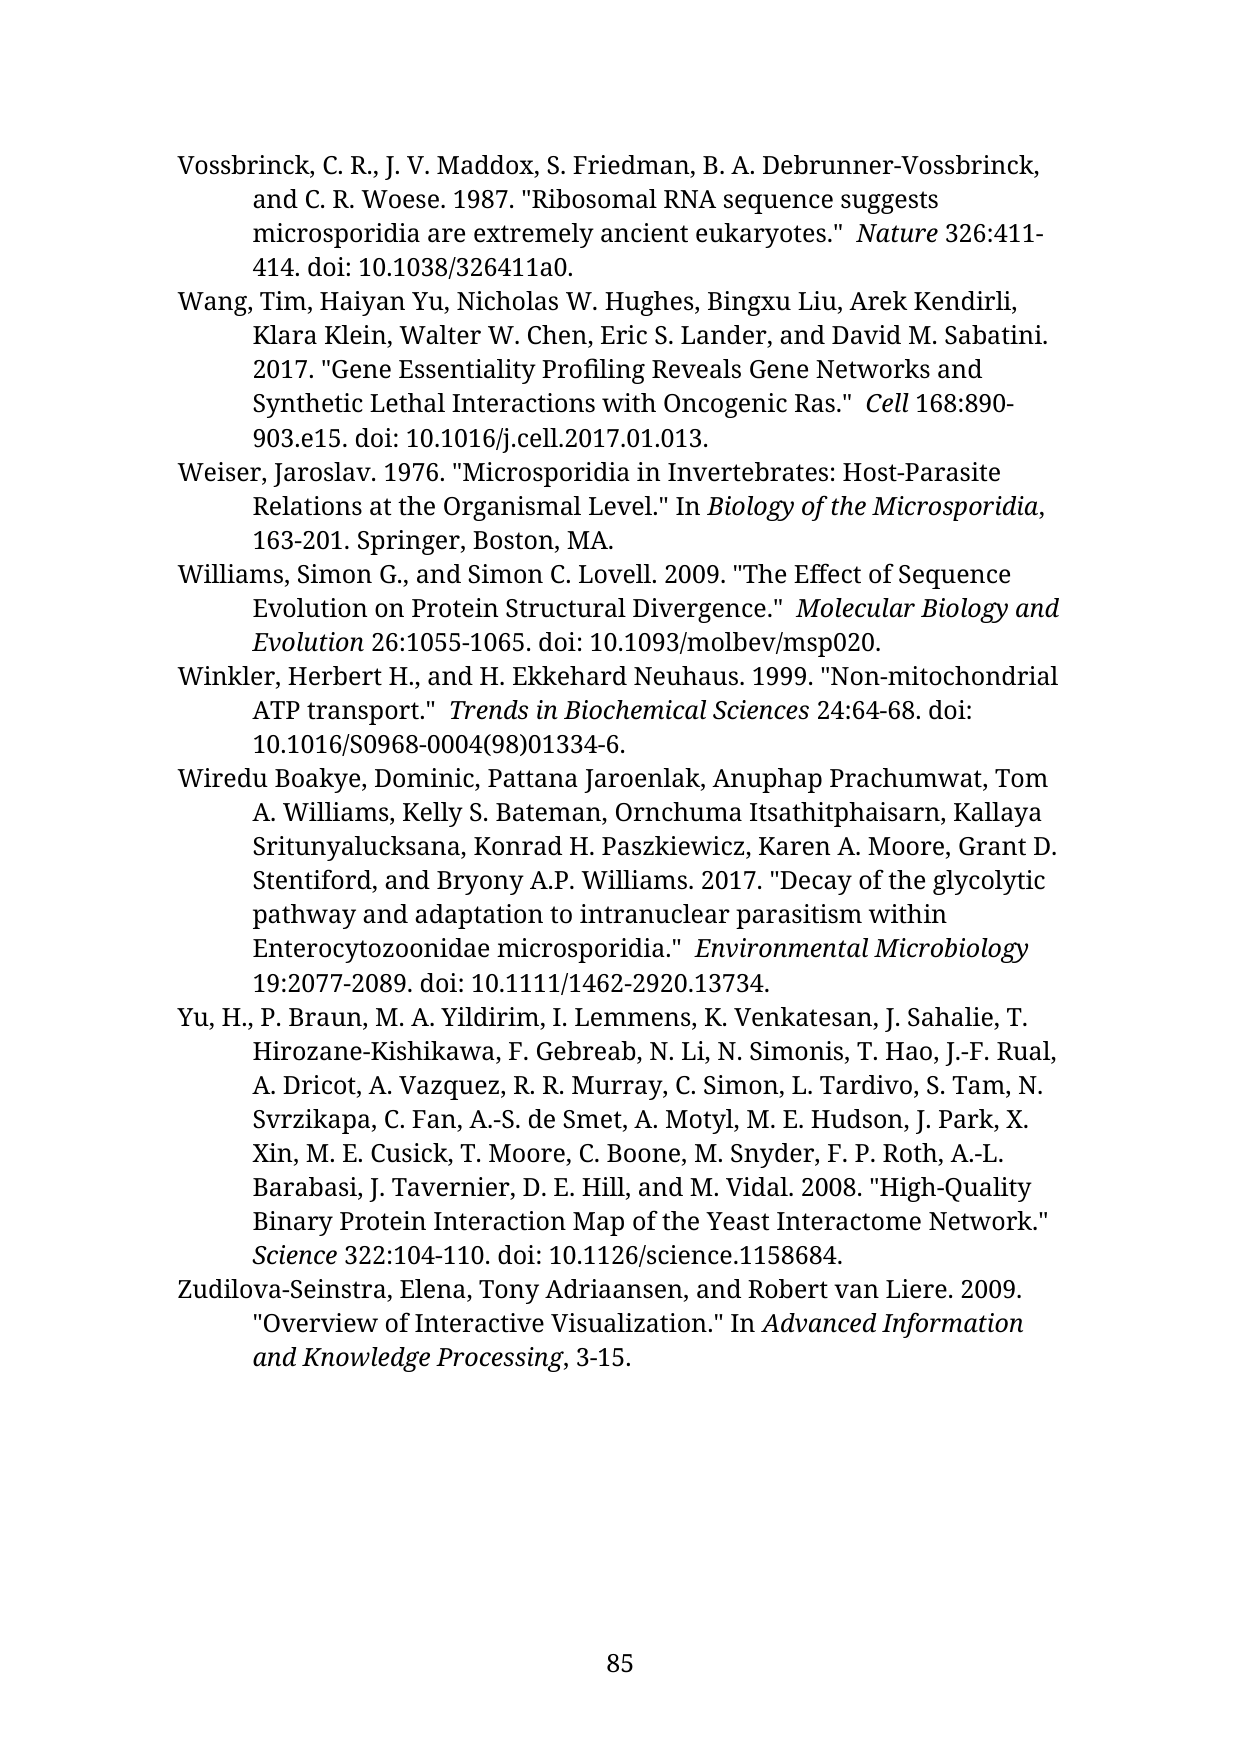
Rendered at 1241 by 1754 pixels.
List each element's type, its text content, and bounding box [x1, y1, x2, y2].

text Yu, H., P. Braun, M. A. Yildirim, I. Lemmens, K. Venkatesan, J. Sahalie, T. Hirozane-Kishikawa, F. Gebreab, N. Li, N. Simonis, T. Hao, J.-F. Rual, A. Dricot, A. Vazquez, R. R. Murray, C. Simon, L. Tardivo, S. Tam, N. Svrzikapa, C. Fan, A.-S. de Smet, A. Motyl, M. E. Hudson, J. Park, X. Xin, M. E. Cusick, T. Moore, C. Boone, M. Snyder, F. P. Roth, A.-L. Barabasi, J. Tavernier, D. E. Hill, and M. Vidal. 2008. "High-Quality Binary Protein Interaction Map of the Yeast Interactome Network." Science 322:104-110. doi: 10.1126/science.1158684. [177, 999, 1063, 1272]
text Weiser, Jaroslav. 1976. "Microsporidia in Invertebrates: Host-Parasite Relations at the Organismal Level." In Biology of the Microsporidia, 163-201. Springer, Boston, MA. [177, 454, 1063, 556]
text Zudilova-Seinstra, Elena, Tony Adriaansen, and Robert van Liere. 2009. "Overview of Interactive Visualization." In Advanced Information and Knowledge Processing, 3-15. [177, 1272, 1063, 1374]
text Winkler, Herbert H., and H. Ekkehard Neuhaus. 1999. "Non-mitochondrial ATP transport." Trends in Biochemical Sciences 24:64-68. doi: 10.1016/S0968-0004(98)01334-6. [177, 659, 1063, 761]
text Wang, Tim, Haiyan Yu, Nicholas W. Hughes, Bingxu Liu, Arek Kendirli, Klara Klein, Walter W. Chen, Eric S. Lander, and David M. Sabatini. 2017. "Gene Essentiality Profiling Reveals Gene Networks and Synthetic Lethal Interactions with Oncogenic Ras." Cell 168:890-903.e15. doi: 10.1016/j.cell.2017.01.013. [177, 284, 1063, 454]
text Williams, Simon G., and Simon C. Lovell. 2009. "The Effect of Sequence Evolution on Protein Structural Divergence." Molecular Biology and Evolution 26:1055-1065. doi: 10.1093/molbev/msp020. [177, 556, 1063, 659]
text Vossbrinck, C. R., J. V. Maddox, S. Friedman, B. A. Debrunner-Vossbrinck, and C. R. Woese. 1987. "Ribosomal RNA sequence suggests microsporidia are extremely ancient eukaryotes." Nature 326:411-414. doi: 10.1038/326411a0. [177, 148, 1063, 284]
text Wiredu Boakye, Dominic, Pattana Jaroenlak, Anuphap Prachumwat, Tom A. Williams, Kelly S. Bateman, Ornchuma Itsathitphaisarn, Kallaya Sritunyalucksana, Konrad H. Paszkiewicz, Karen A. Moore, Grant D. Stentiford, and Bryony A.P. Williams. 2017. "Decay of the glycolytic pathway and adaptation to intranuclear parasitism within Enterocytozoonidae microsporidia." Environmental Microbiology 19:2077-2089. doi: 10.1111/1462-2920.13734. [177, 761, 1063, 999]
